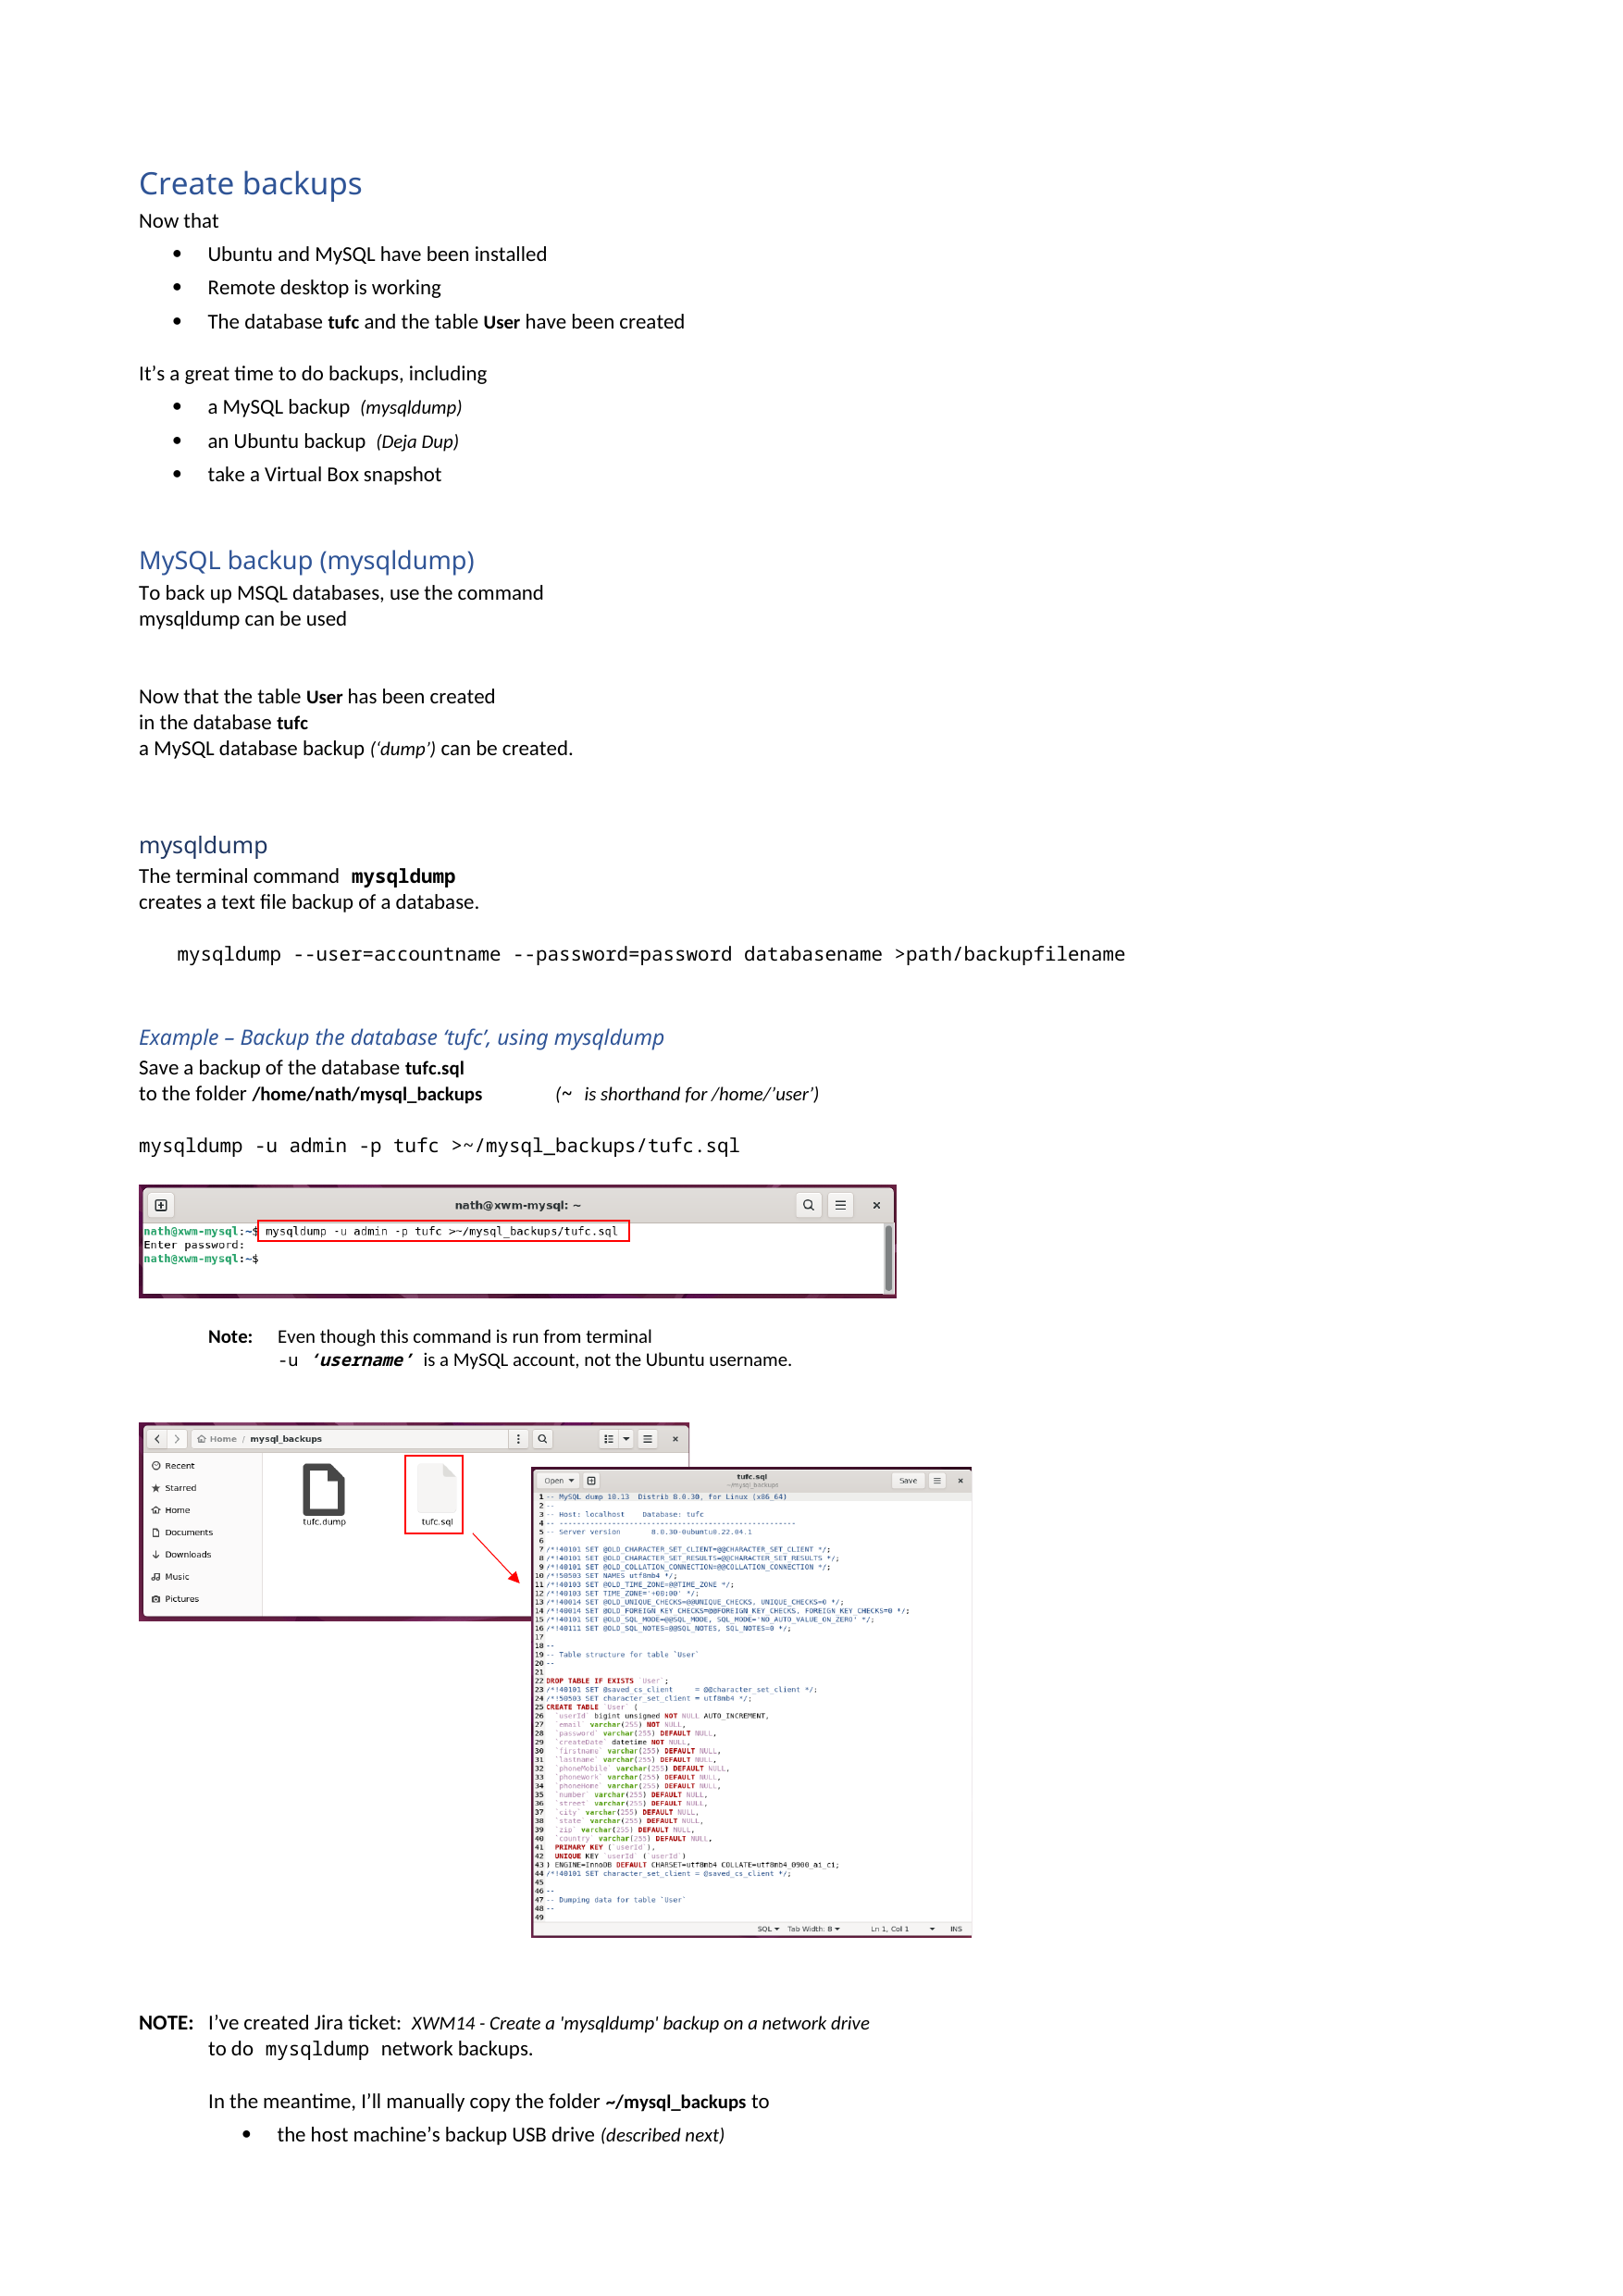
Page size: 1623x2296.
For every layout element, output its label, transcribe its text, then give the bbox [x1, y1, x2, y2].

text creates a text file backup of a database. [139, 889, 1484, 915]
text Note: Even though this command is run from terminal [139, 1324, 1484, 1347]
list The database tufc and the table User have been created [173, 308, 1484, 334]
list a MySQL backup (mysqldump) [173, 393, 1484, 419]
text The terminal command mysqldump [139, 863, 1484, 889]
picture [139, 1185, 897, 1298]
text mysqldump can be used [139, 605, 1484, 631]
text It’s a great time to do backups, including [139, 360, 1484, 386]
subtitle Create backups [139, 162, 1484, 204]
text NOTE: I’ve created Jira ticket: XWM14 - Create a 'mysqldump' backup on a network drive [139, 2009, 1484, 2035]
text to the folder /home/nath/mysql_backups (~ is shorthand for /home/’user’) [139, 1080, 1484, 1107]
list the host machine’s backup USB drive (described next) [242, 2121, 1484, 2147]
text Save a backup of the database tufc.sql [139, 1054, 1484, 1080]
list Remote desktop is working [173, 275, 1484, 301]
subtitle mysqldump [139, 828, 1484, 860]
text in the database tufc [139, 709, 1484, 735]
text In the meantime, I’ll manually copy the folder ~/mysql_backups to [208, 2088, 1484, 2114]
subtitle MySQL backup (mysqldump) [139, 542, 1484, 577]
list Ubuntu and MySQL have been installed [173, 241, 1484, 267]
text -u ‘username’ is a MySQL account, not the Ubuntu username. [208, 1347, 1484, 1371]
text a MySQL database backup (‘dump’) can be created. [139, 735, 1484, 761]
picture [139, 1422, 972, 1938]
text mysqldump --user=accountname --password=password databasename >path/backupfilename [139, 941, 1484, 967]
text Now that [139, 207, 1484, 233]
text Now that the table User has been created [139, 683, 1484, 709]
list an Ubuntu backup (Deja Dup) [173, 428, 1484, 453]
subtitle Example – Backup the database ‘tufc’, using mysqldump [139, 1023, 1484, 1052]
text mysqldump -u admin -p tufc >~/mysql_backups/tufc.sql [139, 1132, 1484, 1159]
list take a Virtual Box snapshot [173, 461, 1484, 487]
text To back up MSQL databases, use the command [139, 579, 1484, 605]
text to do mysqldump network backups. [139, 2035, 1484, 2062]
